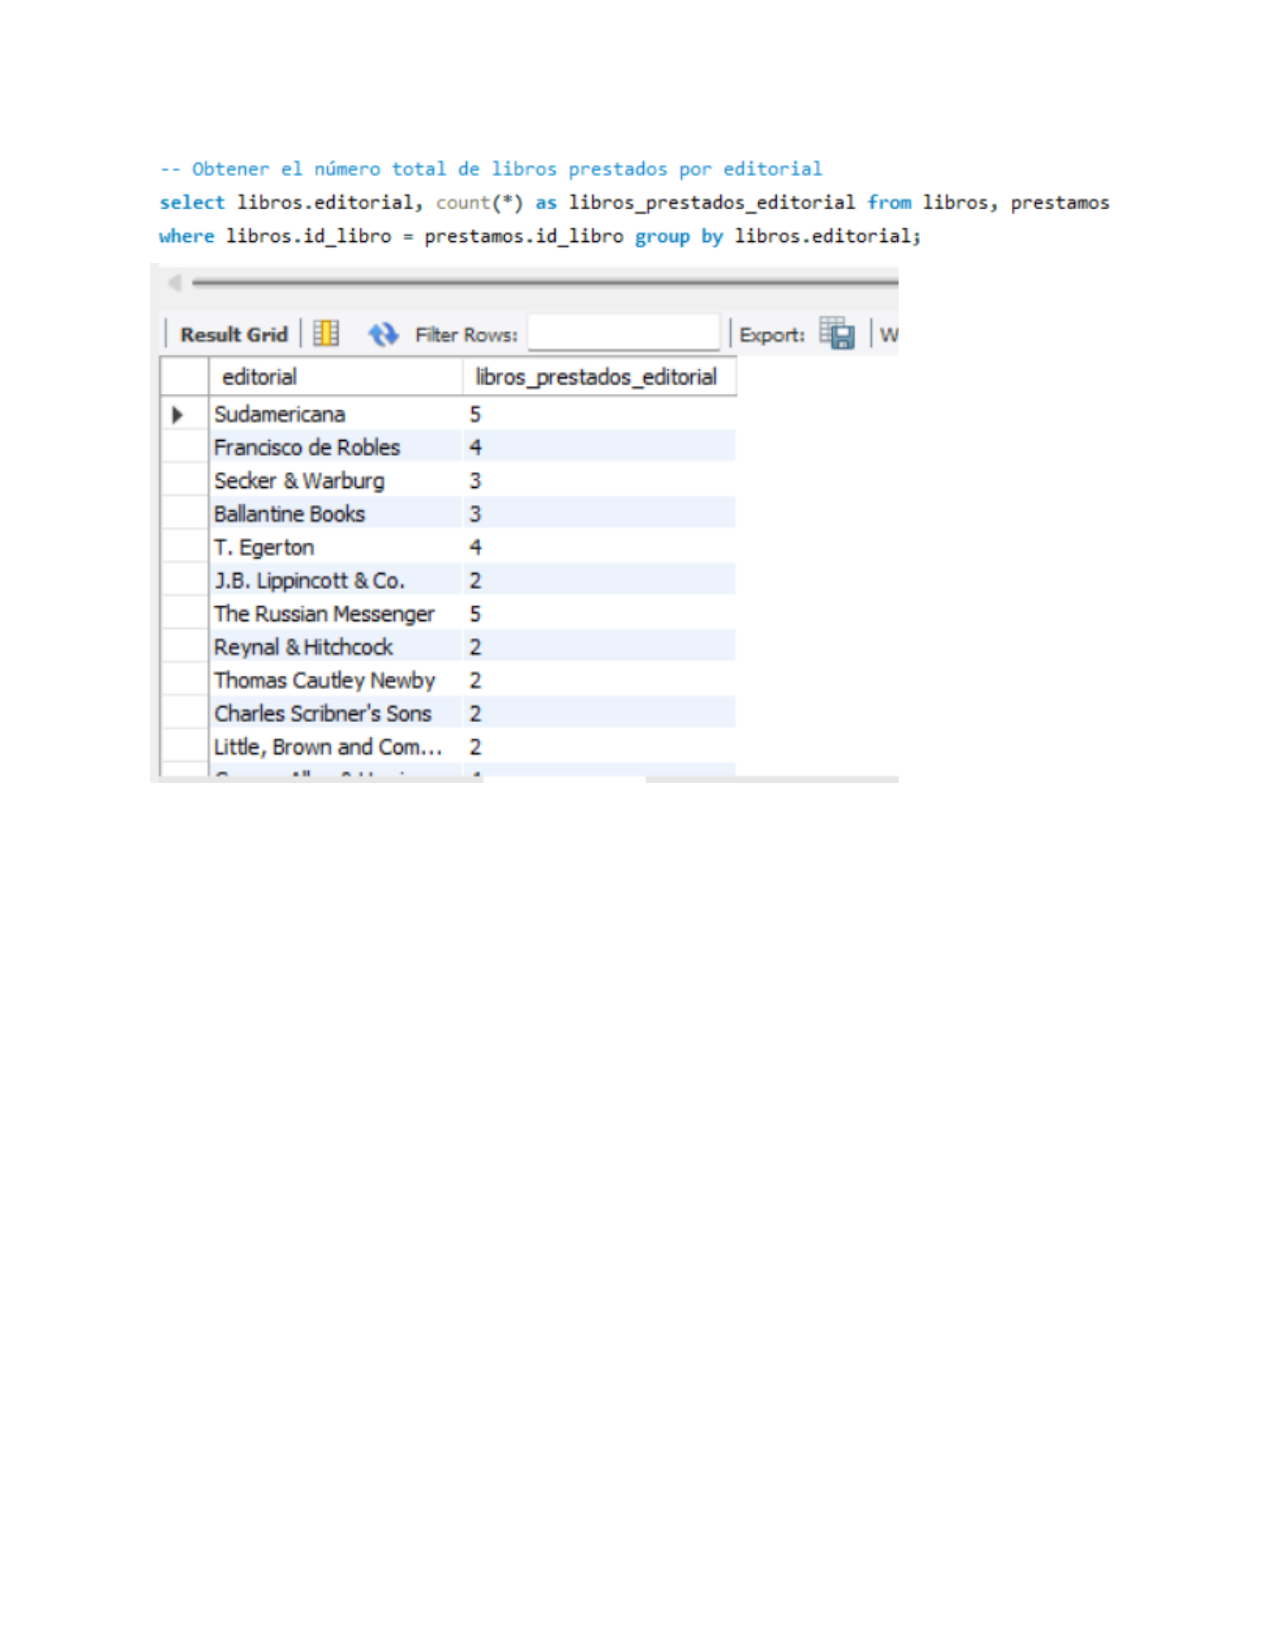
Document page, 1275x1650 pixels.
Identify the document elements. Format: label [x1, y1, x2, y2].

picture [150, 150, 1125, 259]
picture [150, 263, 899, 783]
